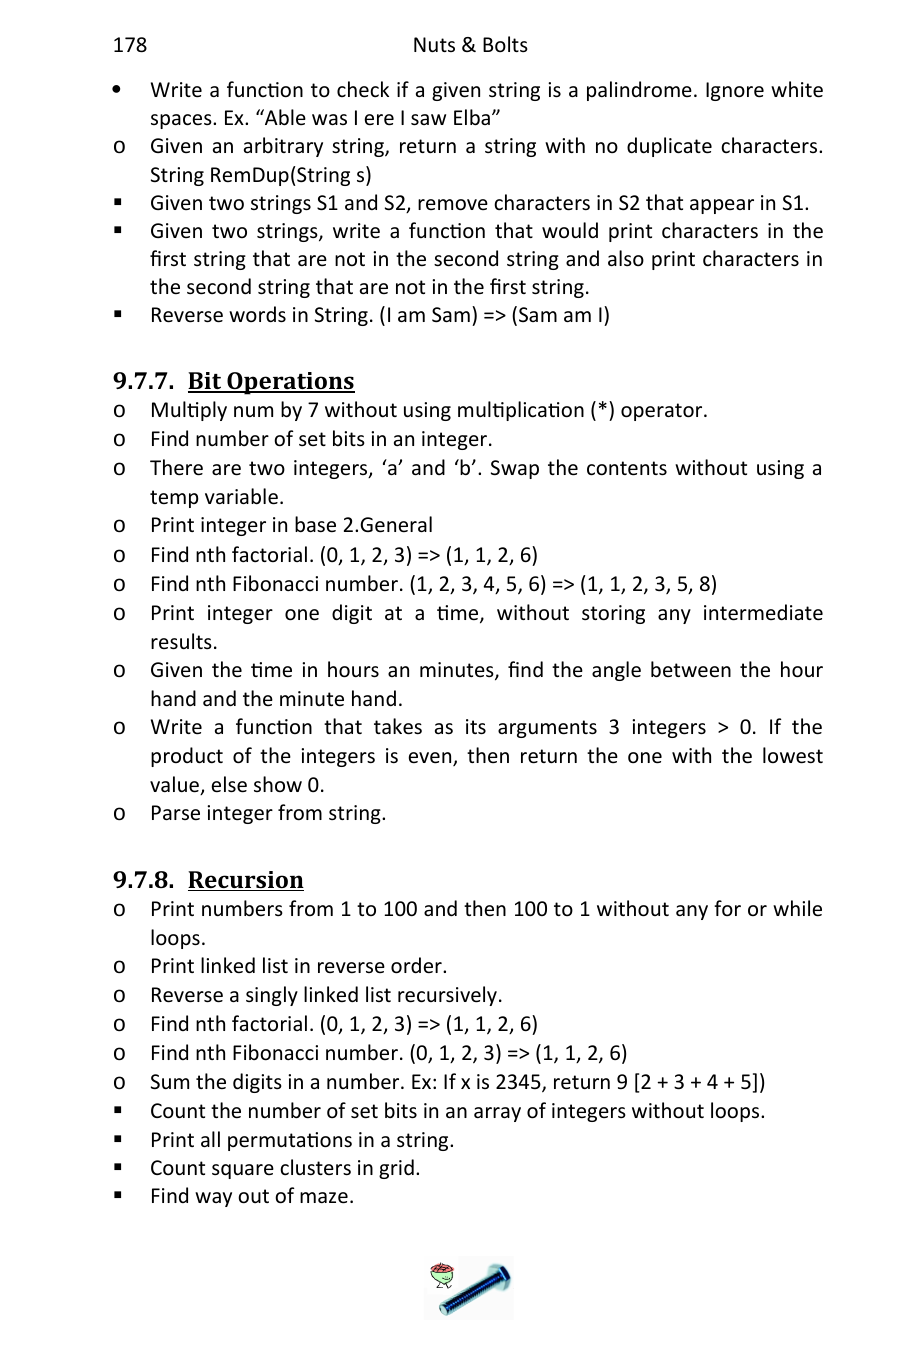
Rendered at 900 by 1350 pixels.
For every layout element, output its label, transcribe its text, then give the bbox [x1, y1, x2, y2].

list Write a function to check if a given string is a palindrome. Ignore white spaces. Ex. “Able was I ere I saw Elba” [112, 75, 825, 131]
list Print integer in base 2.General [112, 511, 825, 540]
list Print all permutations in a string. [112, 1125, 825, 1153]
list Count the number of set bits in an array of integers without loops. [112, 1097, 825, 1125]
list Count square clusters in grid. [112, 1153, 825, 1181]
list Bit Operations [112, 366, 825, 395]
list Given two strings S1 and S2, remove characters in S2 that appear in S1. [112, 188, 825, 216]
list Find nth factorial. (0, 1, 2, 3) => (1, 1, 2, 6) [112, 540, 825, 569]
list Given an arbitrary string, return a string with no duplicate characters. String RemDup(String s) [112, 131, 825, 188]
list Write a function that takes as its arguments 3 integers > 0. If the product of the integers is even, then return the one with the lowest value, else show 0. [112, 712, 825, 798]
list Parse integer from string. [112, 798, 825, 827]
list Reverse a singly linked list recursively. [112, 980, 825, 1009]
list Find nth Fibonacci number. (1, 2, 3, 4, 5, 6) => (1, 1, 2, 3, 5, 8) [112, 569, 825, 598]
list Recursion [112, 864, 825, 894]
list Find nth Fibonacci number. (0, 1, 2, 3) => (1, 1, 2, 6) [112, 1038, 825, 1067]
list There are two integers, ‘a’ and ‘b’. Swap the contents without using a temp variable. [112, 453, 825, 511]
list Given two strings, write a function that would print characters in the first string that are not in the second string and also print characters in the second string that are not in the first string. [112, 216, 825, 300]
list Print linked list in reverse order. [112, 951, 825, 980]
list Print integer one digit at a time, without storing any intermediate results. [112, 598, 825, 655]
list Find nth factorial. (0, 1, 2, 3) => (1, 1, 2, 6) [112, 1009, 825, 1038]
list Reverse words in String. (I am Sam) => (Sam am I) [112, 300, 825, 328]
picture [423, 1256, 514, 1320]
list Find way out of maze. [112, 1181, 825, 1209]
list Given the time in hours an minutes, find the angle between the hour hand and the minute hand. [112, 655, 825, 712]
list Find number of set bits in an integer. [112, 424, 825, 453]
list Sum the digits in a number. Ex: If x is 2345, return 9 [2 + 3 + 4 + 5]) [112, 1067, 825, 1097]
list Print numbers from 1 to 100 and then 100 to 1 without any for or while loops. [112, 894, 825, 951]
list Multiply num by 7 without using multiplication (*) operator. [112, 395, 825, 424]
